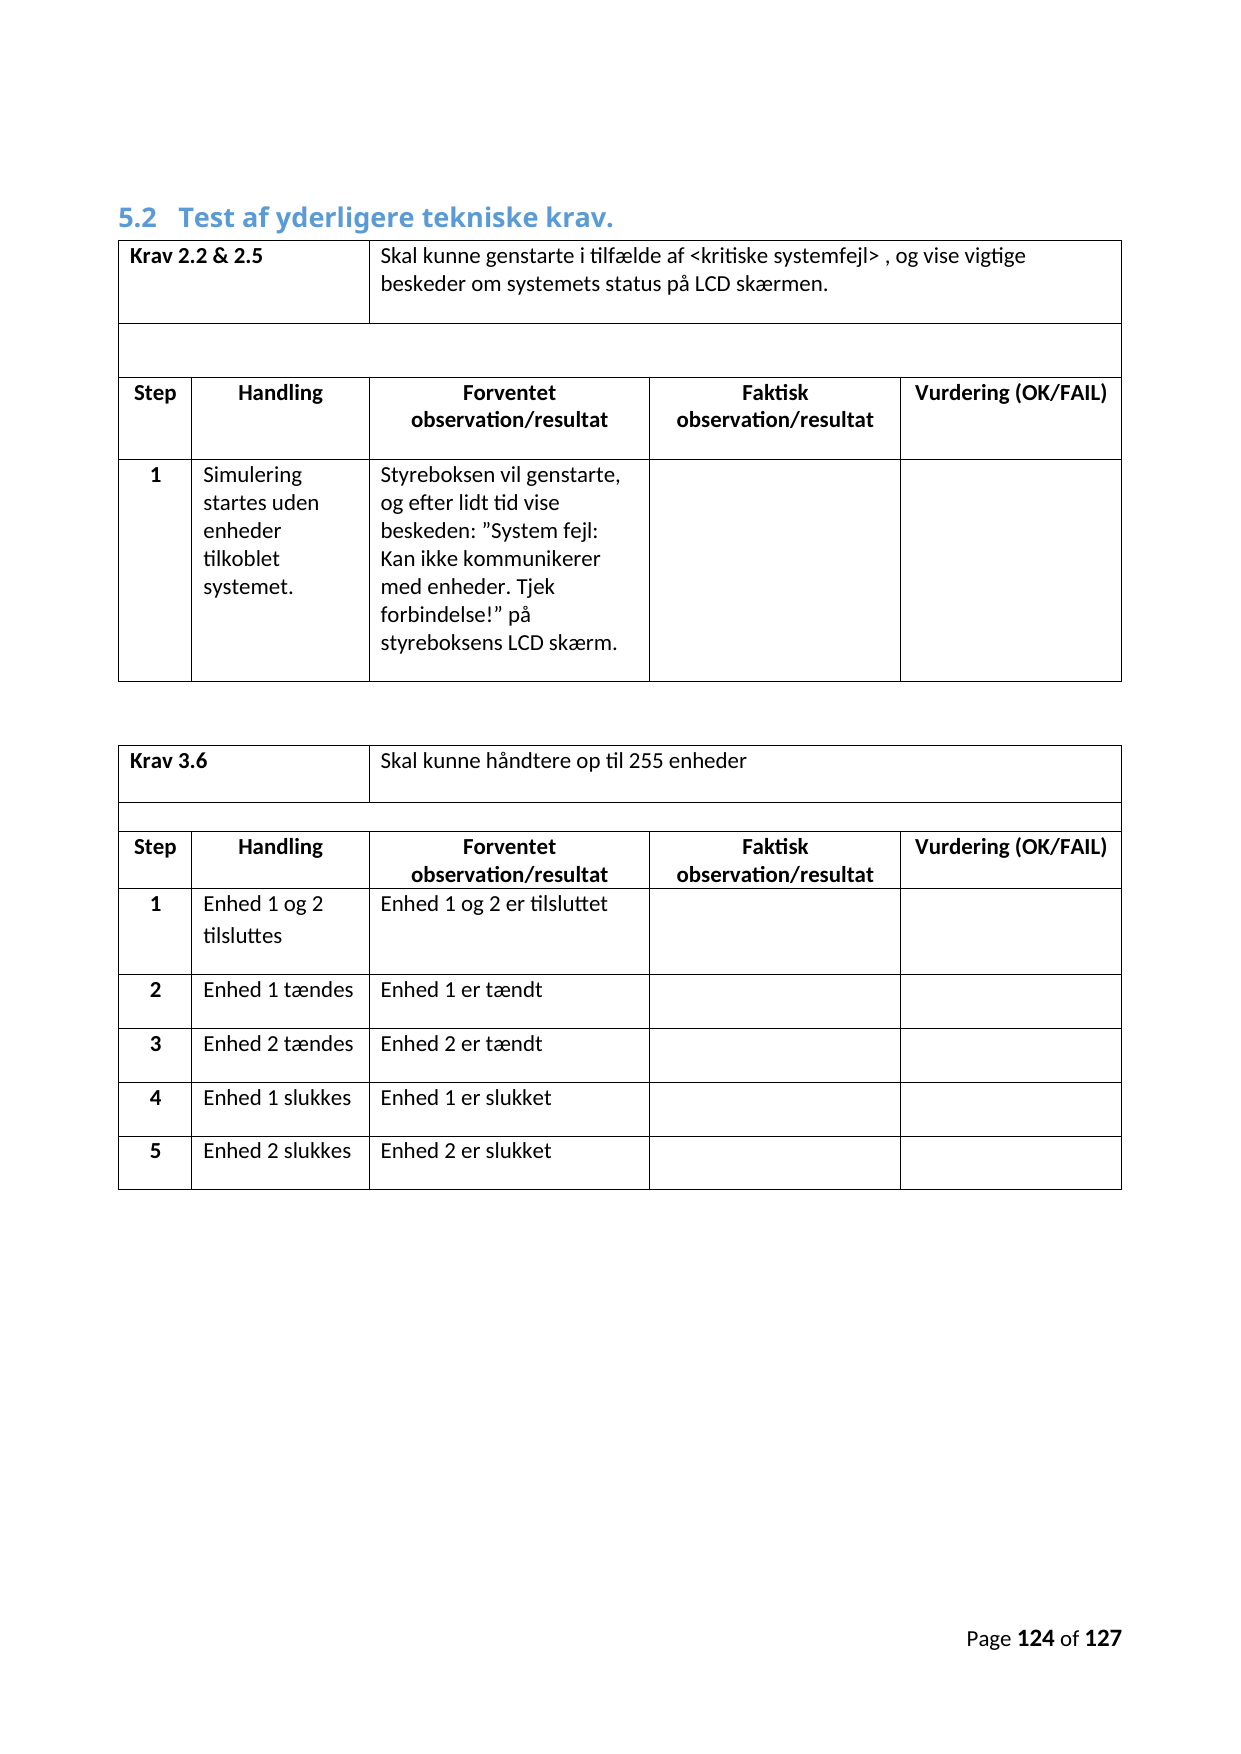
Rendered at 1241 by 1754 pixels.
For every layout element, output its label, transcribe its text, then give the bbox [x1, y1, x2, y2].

table_cell [650, 1137, 900, 1189]
table_header Skal kunne genstarte i tilfælde af <kritiske systemfejl> , og vise vigtige beskeder om systemets status på LCD skærmen. [370, 241, 1121, 322]
table_header Krav 2.2 & 2.5 [119, 241, 369, 322]
table_cell Faktisk observation/resultat [650, 832, 900, 888]
table_cell Enhed 2 er tændt [370, 1029, 649, 1082]
table_cell Step [119, 832, 191, 888]
table_cell [901, 1029, 1121, 1082]
table_cell Step [119, 378, 191, 459]
table_cell Forventet observation/resultat [370, 832, 649, 888]
table_cell Vurdering (OK/FAIL) [901, 378, 1121, 459]
table_cell Enhed 2 tændes [192, 1029, 369, 1082]
table_cell 4 [119, 1083, 191, 1136]
table_cell 1 [119, 889, 191, 974]
table_cell Enhed 1 slukkes [192, 1083, 369, 1136]
table_cell Forventet observation/resultat [370, 378, 649, 459]
table_cell [650, 1029, 900, 1082]
table_cell [901, 975, 1121, 1028]
table_header Skal kunne håndtere op til 255 enheder [370, 746, 1121, 802]
table_cell Handling [192, 832, 369, 888]
table_cell [901, 1083, 1121, 1136]
table_cell [650, 460, 900, 681]
table_cell 3 [119, 1029, 191, 1082]
table_cell [901, 889, 1121, 974]
table_cell [901, 460, 1121, 681]
table_cell Enhed 1 er tændt [370, 975, 649, 1028]
table_cell Vurdering (OK/FAIL) [901, 832, 1121, 888]
table_cell [119, 803, 1121, 831]
table_cell Handling [192, 378, 369, 459]
table_cell [650, 975, 900, 1028]
table_cell [650, 1083, 900, 1136]
subtitle Test af yderligere tekniske krav. [118, 198, 1122, 235]
table_cell Enhed 1 er slukket [370, 1083, 649, 1136]
table_cell Enhed 2 er slukket [370, 1137, 649, 1189]
table_cell [119, 324, 1121, 377]
table_cell [650, 889, 900, 974]
table_cell Styreboksen vil genstarte, og efter lidt tid vise beskeden: ”System fejl: Kan ikke kommunikerer med enheder. Tjek forbindelse!” på styreboksens LCD skærm. [370, 460, 649, 681]
table_cell Enhed 2 slukkes [192, 1137, 369, 1189]
table_cell 5 [119, 1137, 191, 1189]
table_cell 2 [119, 975, 191, 1028]
table_cell 1 [119, 460, 191, 681]
table_cell Faktisk observation/resultat [650, 378, 900, 459]
table_cell Simulering startes uden enheder tilkoblet systemet. [192, 460, 369, 681]
table_header Krav 3.6 [119, 746, 369, 802]
table_cell Enhed 1 og 2 tilsluttes [192, 889, 369, 974]
table_cell [901, 1137, 1121, 1189]
table_cell Enhed 1 og 2 er tilsluttet [370, 889, 649, 974]
table_cell Enhed 1 tændes [192, 975, 369, 1028]
